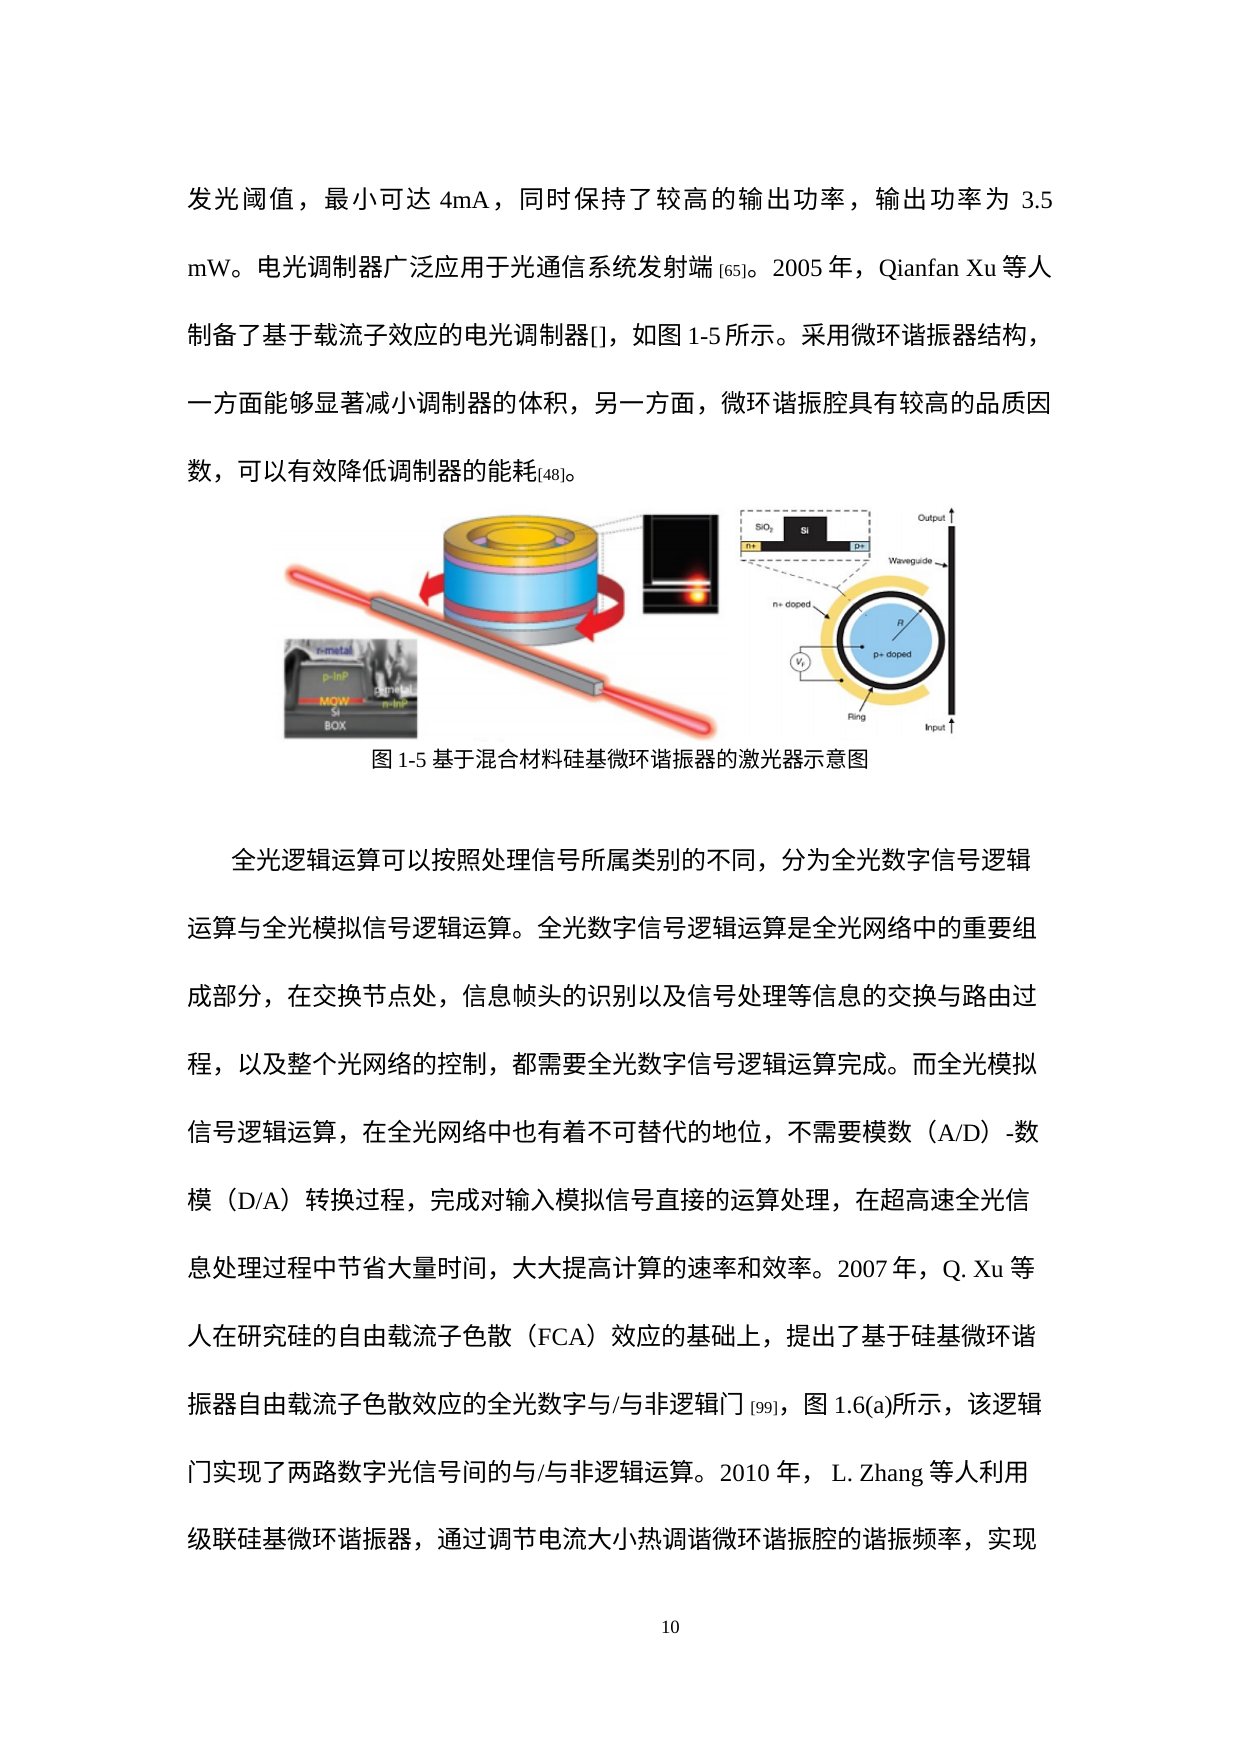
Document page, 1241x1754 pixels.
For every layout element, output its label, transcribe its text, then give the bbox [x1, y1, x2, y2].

text 图1-5 基于混合材料硅基微环谐振器的激光器示意图 [187, 741, 1053, 775]
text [187, 164, 1053, 503]
picture [272, 503, 966, 742]
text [187, 825, 1053, 1572]
